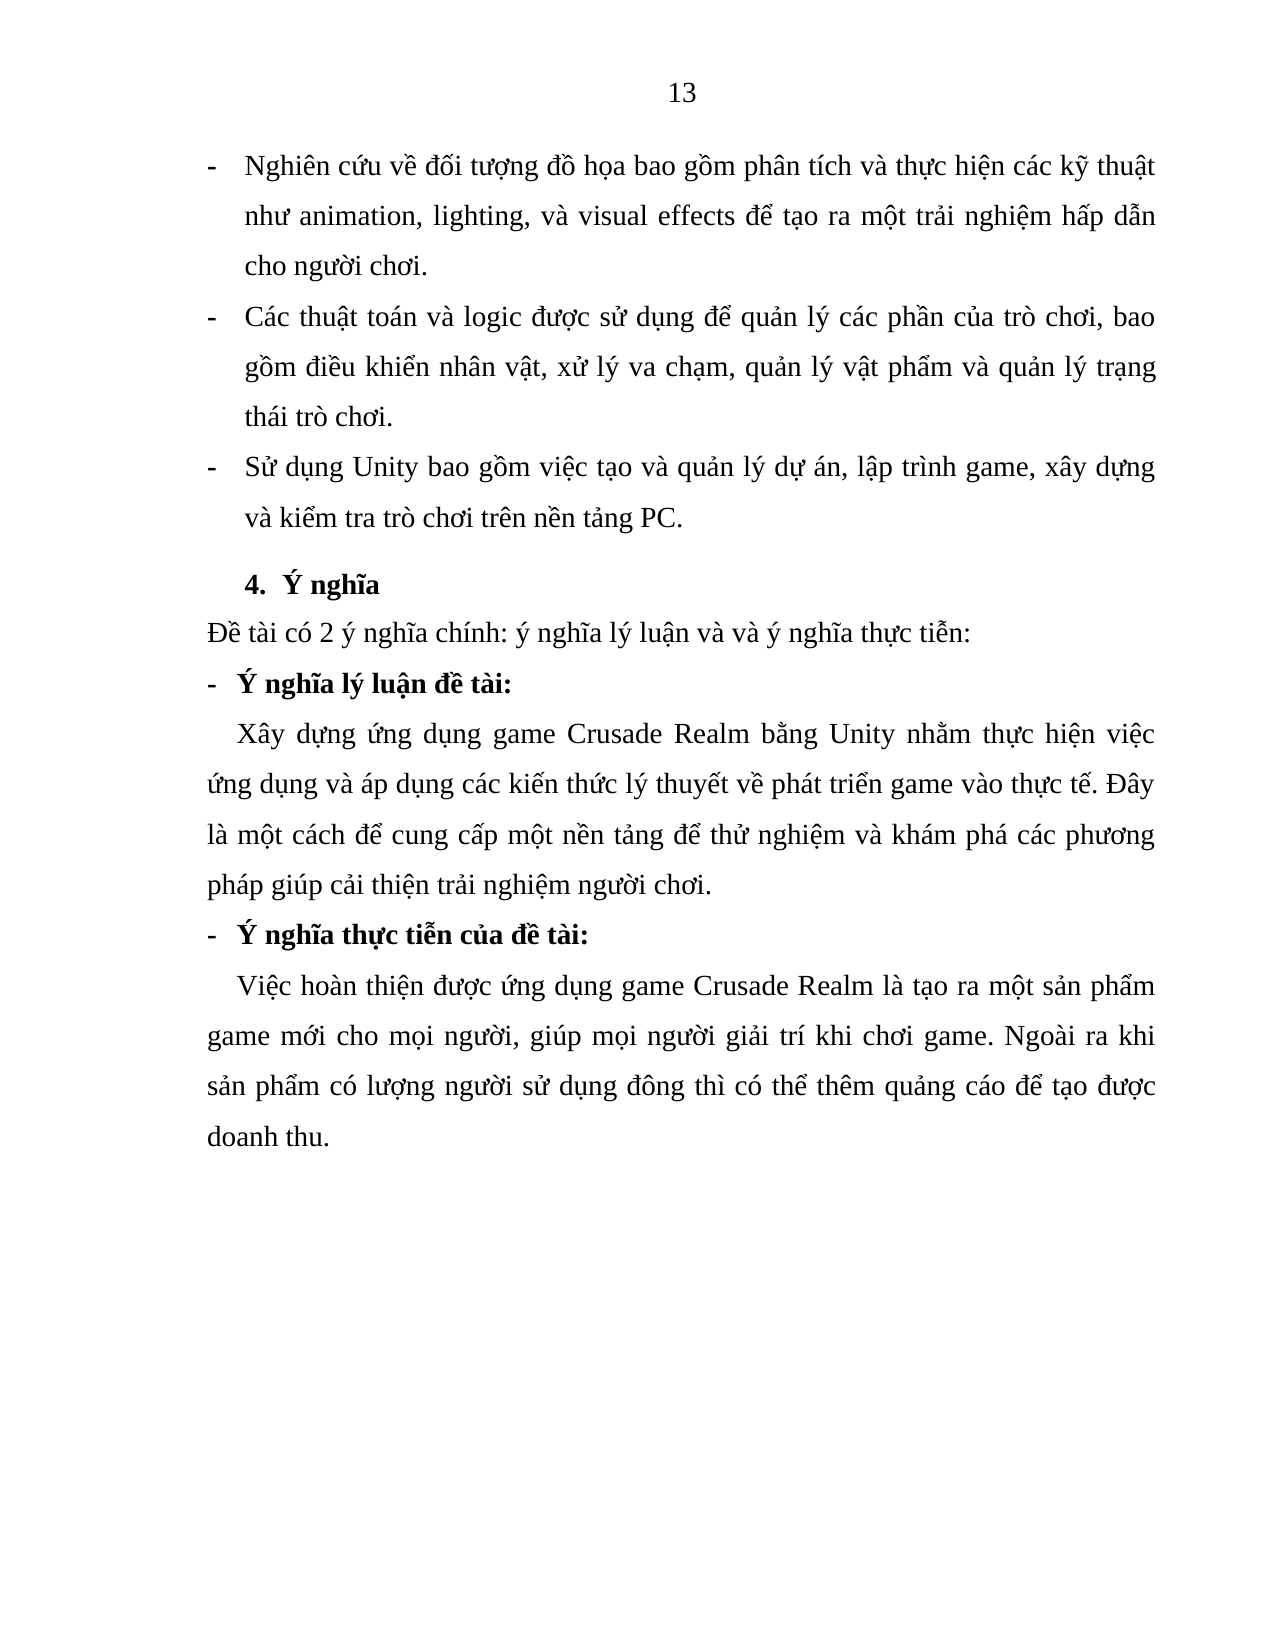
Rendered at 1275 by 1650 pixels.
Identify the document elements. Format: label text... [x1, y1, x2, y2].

list Ý nghĩa thực tiễn của đề tài: [207, 917, 1157, 951]
text Xây dựng ứng dụng game Crusade Realm bằng Unity nhằm thực hiện việc ứng dụng và áp dụng các kiến thức lý thuyết về phát triển game vào thực tế. Đây là một cách để cung cấp một nền tảng để thử nghiệm và khám phá các phương pháp giúp cải thiện trải nghiệm người chơi. [207, 716, 1157, 901]
text Việc hoàn thiện được ứng dụng game Crusade Realm là tạo ra một sản phẩm game mới cho mọi người, giúp mọi người giải trí khi chơi game. Ngoài ra khi sản phẩm có lượng người sử dụng đông thì có thể thêm quảng cáo để tạo được doanh thu. [207, 968, 1157, 1152]
text Đề tài có 2 ý nghĩa chính: ý nghĩa lý luận và và ý nghĩa thực tiễn: [207, 616, 1157, 649]
list Sử dụng Unity bao gồm việc tạo và quản lý dự án, lập trình game, xây dựng và kiểm tra trò chơi trên nền tảng PC. [207, 449, 1157, 533]
subtitle Ý nghĩa [244, 567, 1157, 600]
list Nghiên cứu về đối tượng đồ họa bao gồm phân tích và thực hiện các kỹ thuật như animation, lighting, và visual effects để tạo ra một trải nghiệm hấp dẫn cho người chơi. [207, 148, 1157, 282]
list Ý nghĩa lý luận đề tài: [207, 666, 1157, 699]
list Các thuật toán và logic được sử dụng để quản lý các phần của trò chơi, bao gồm điều khiển nhân vật, xử lý va chạm, quản lý vật phẩm và quản lý trạng thái trò chơi. [207, 299, 1157, 433]
